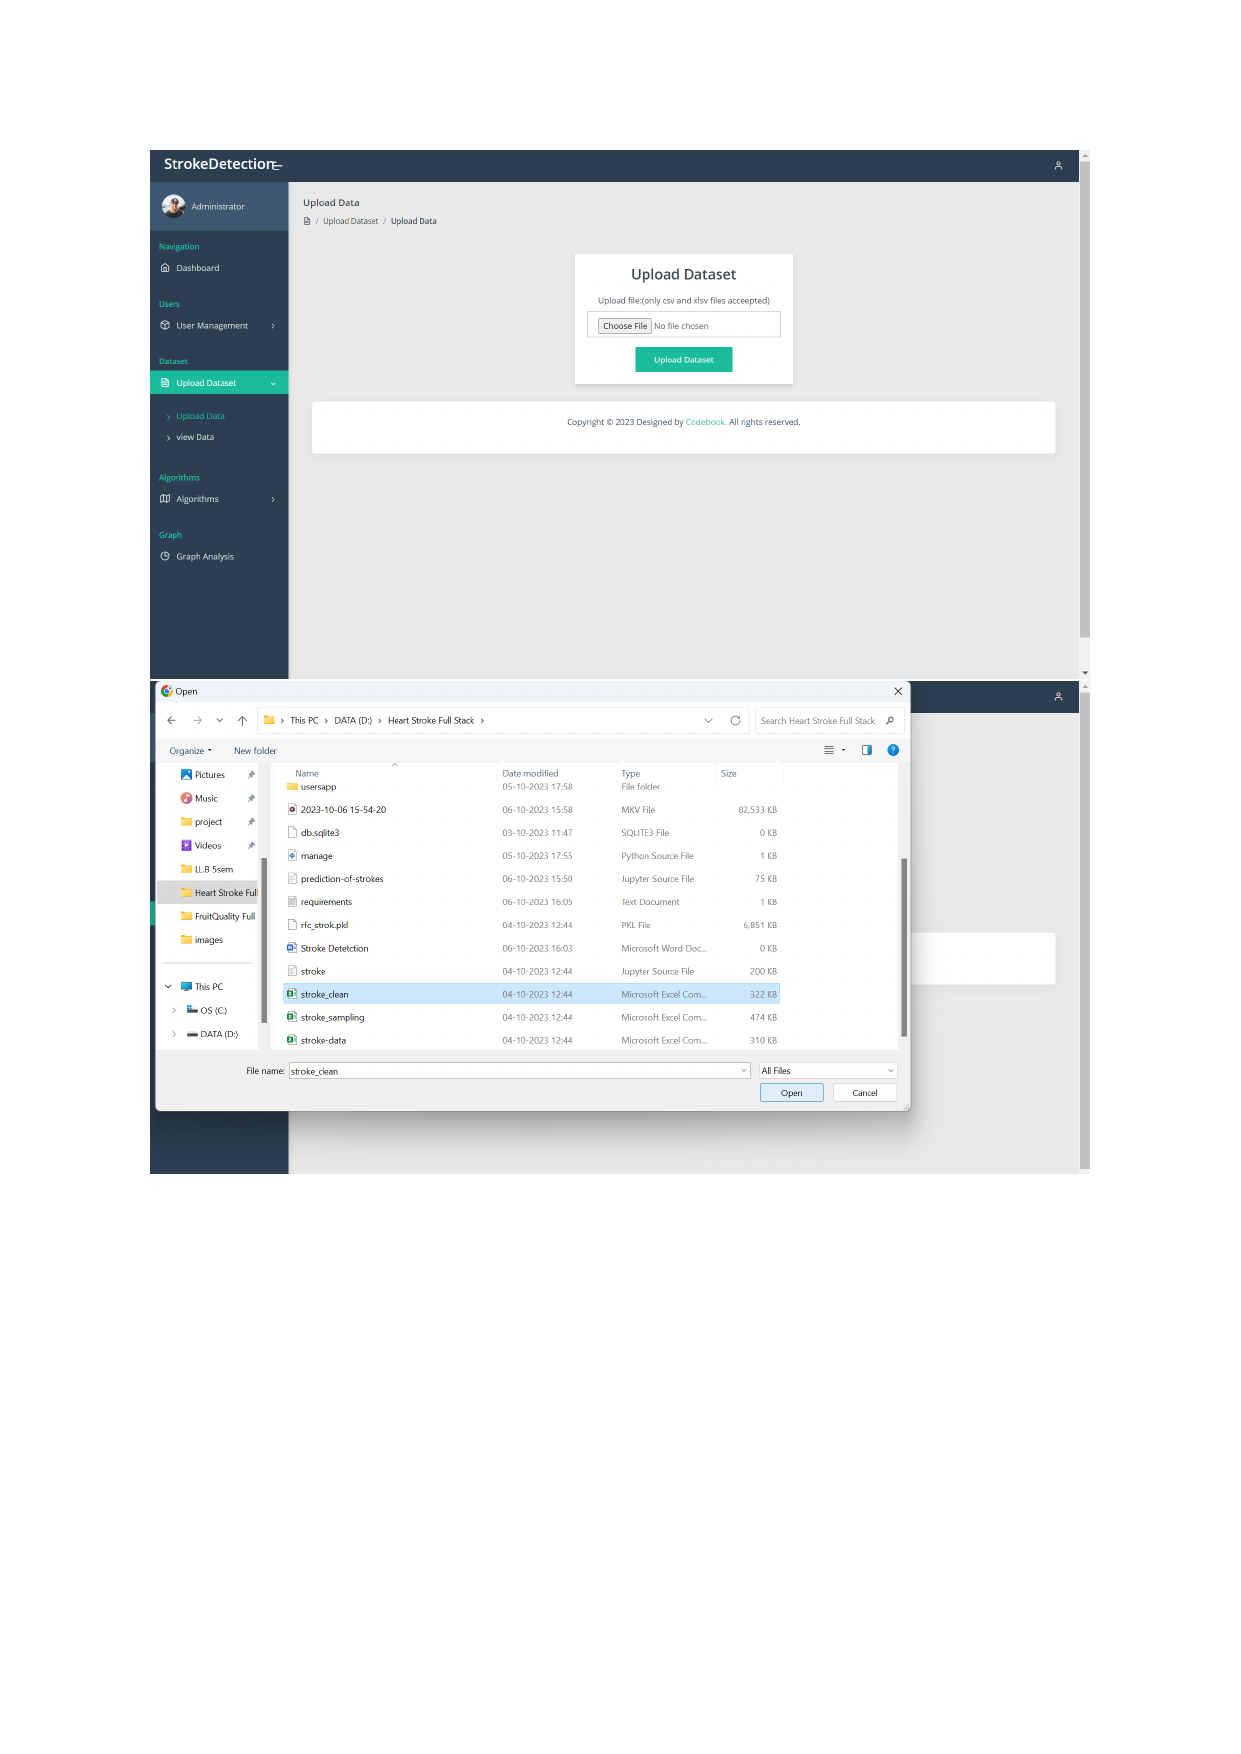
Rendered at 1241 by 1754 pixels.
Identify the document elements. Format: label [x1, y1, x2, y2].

picture [150, 681, 1091, 1174]
picture [150, 150, 1091, 679]
